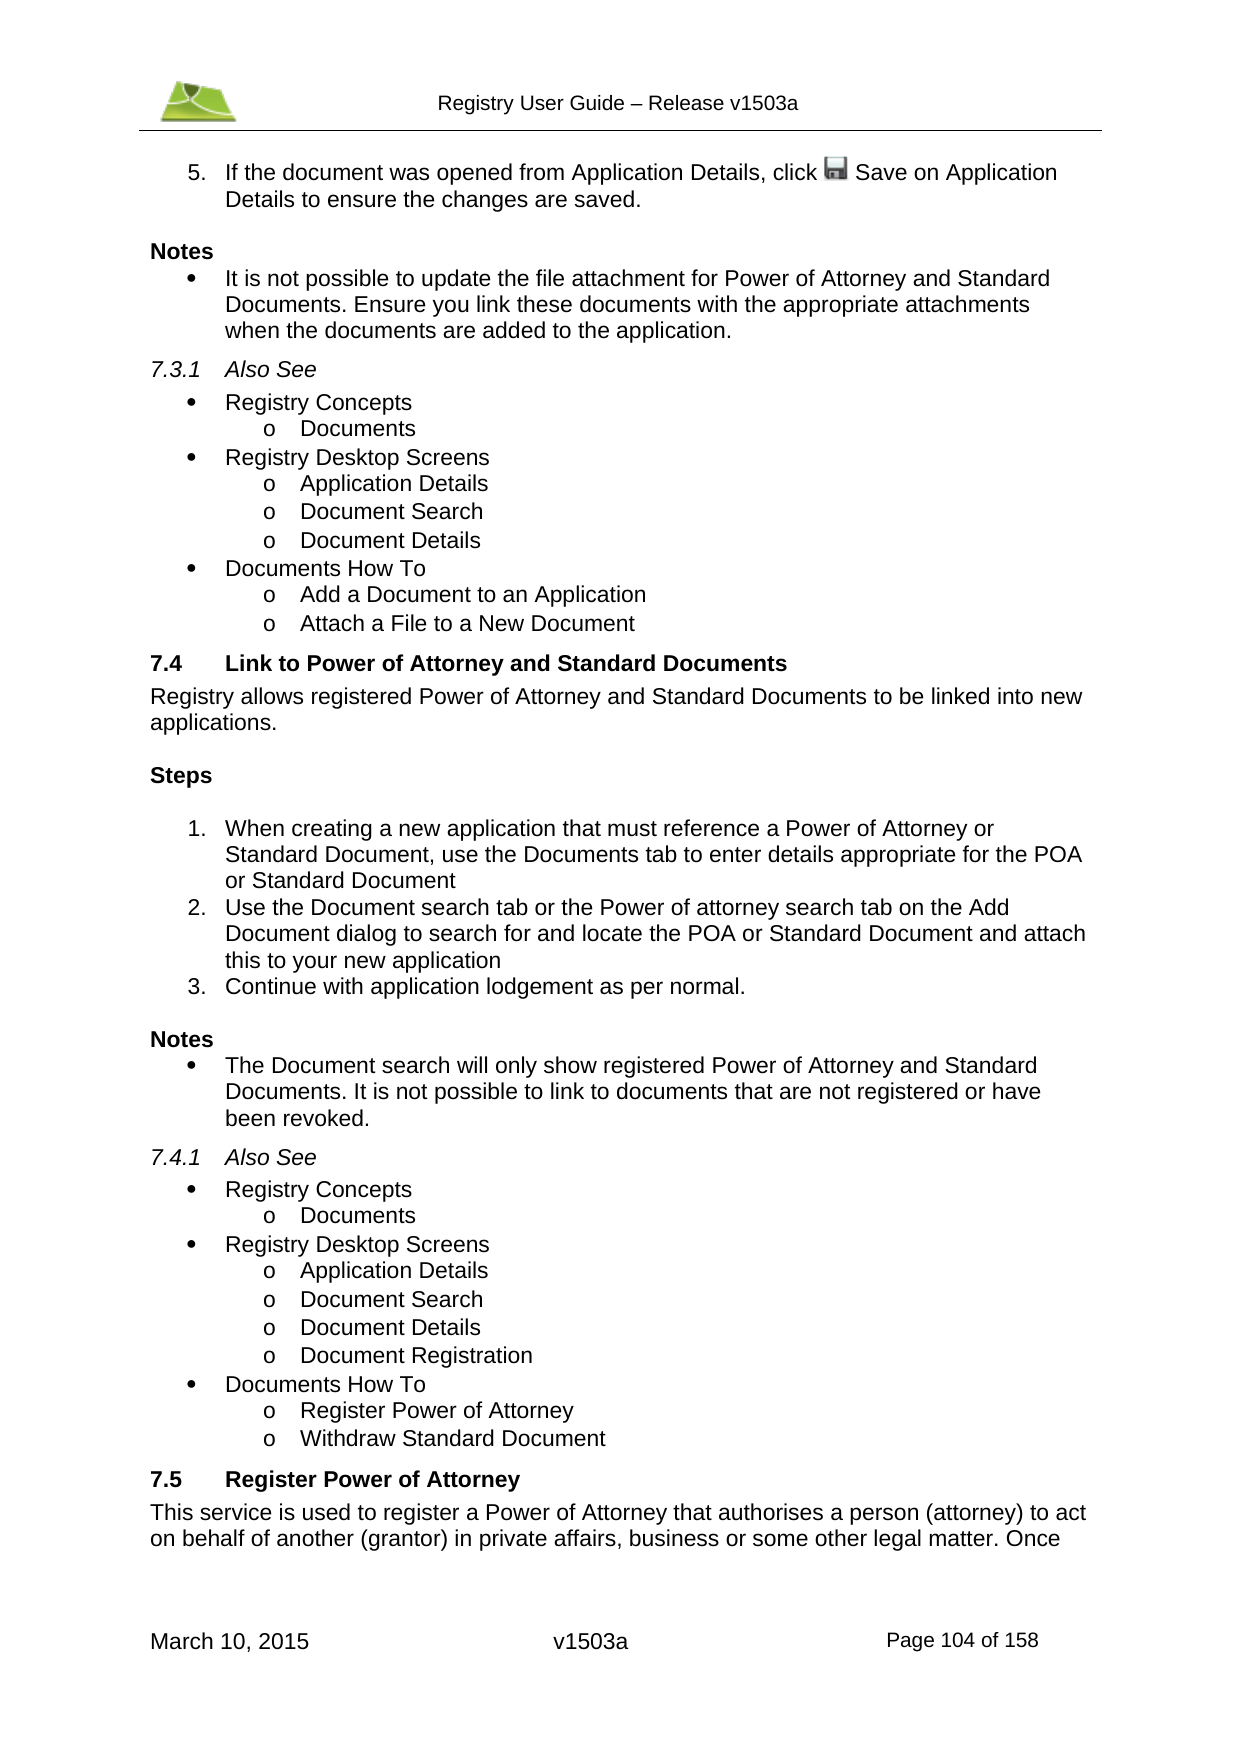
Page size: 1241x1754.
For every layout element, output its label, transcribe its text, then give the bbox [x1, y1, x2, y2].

subtitle Link to Power of Attorney and Standard Documents [150, 650, 1090, 677]
list When creating a new application that must reference a Power of Attorney or Standard Document, use the Documents tab to enter details appropriate for the POA or Standard Document [187, 815, 1090, 894]
list Documents How To [187, 1371, 1090, 1397]
list Attach a File to a New Document [262, 609, 1090, 638]
list Continue with application lodgement as per normal. [187, 973, 1090, 999]
picture [150, 75, 244, 130]
list It is not possible to update the file attachment for Power of Attorney and Standard Documents. Ensure you link these documents with the appropriate attachments when the documents are added to the application. [187, 265, 1090, 344]
list Withdraw Standard Document [262, 1425, 1090, 1453]
list Application Details [262, 1257, 1090, 1286]
list Registry Concepts [187, 389, 1090, 415]
picture [823, 155, 849, 181]
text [150, 1499, 1090, 1551]
list Document Details [262, 527, 1090, 555]
text Notes [150, 1026, 1090, 1052]
text Notes [150, 238, 1090, 265]
list Registry Desktop Screens [187, 1231, 1090, 1257]
list Application Details [262, 470, 1090, 498]
subtitle Register Power of Attorney [150, 1466, 1090, 1492]
list Registry Desktop Screens [187, 443, 1090, 470]
list Document Registration [262, 1342, 1090, 1371]
list Document Search [262, 498, 1090, 527]
list Documents [262, 415, 1090, 443]
text Registry allows registered Power of Attorney and Standard Documents to be linked into new applications. [150, 683, 1090, 736]
list Add a Document to an Application [262, 581, 1090, 609]
list If the document was opened from Application Details, click Save on Application Details to ensure the changes are saved. [187, 156, 1090, 212]
list Document Search [262, 1286, 1090, 1314]
text Steps [150, 762, 1090, 788]
list Register Power of Attorney [262, 1397, 1090, 1425]
list Documents [262, 1202, 1090, 1231]
list Use the Document search tab or the Power of attorney search tab on the Add Document dialog to search for and locate the POA or Standard Document and attach this to your new application [187, 894, 1090, 973]
list Registry Concepts [187, 1176, 1090, 1202]
list Documents How To [187, 555, 1090, 581]
list The Document search will only show registered Power of Attorney and Standard Documents. It is not possible to link to documents that are not registered or have been revoked. [187, 1052, 1090, 1131]
list Document Details [262, 1314, 1090, 1342]
subtitle Also See [150, 356, 1090, 383]
subtitle Also See [150, 1143, 1090, 1170]
